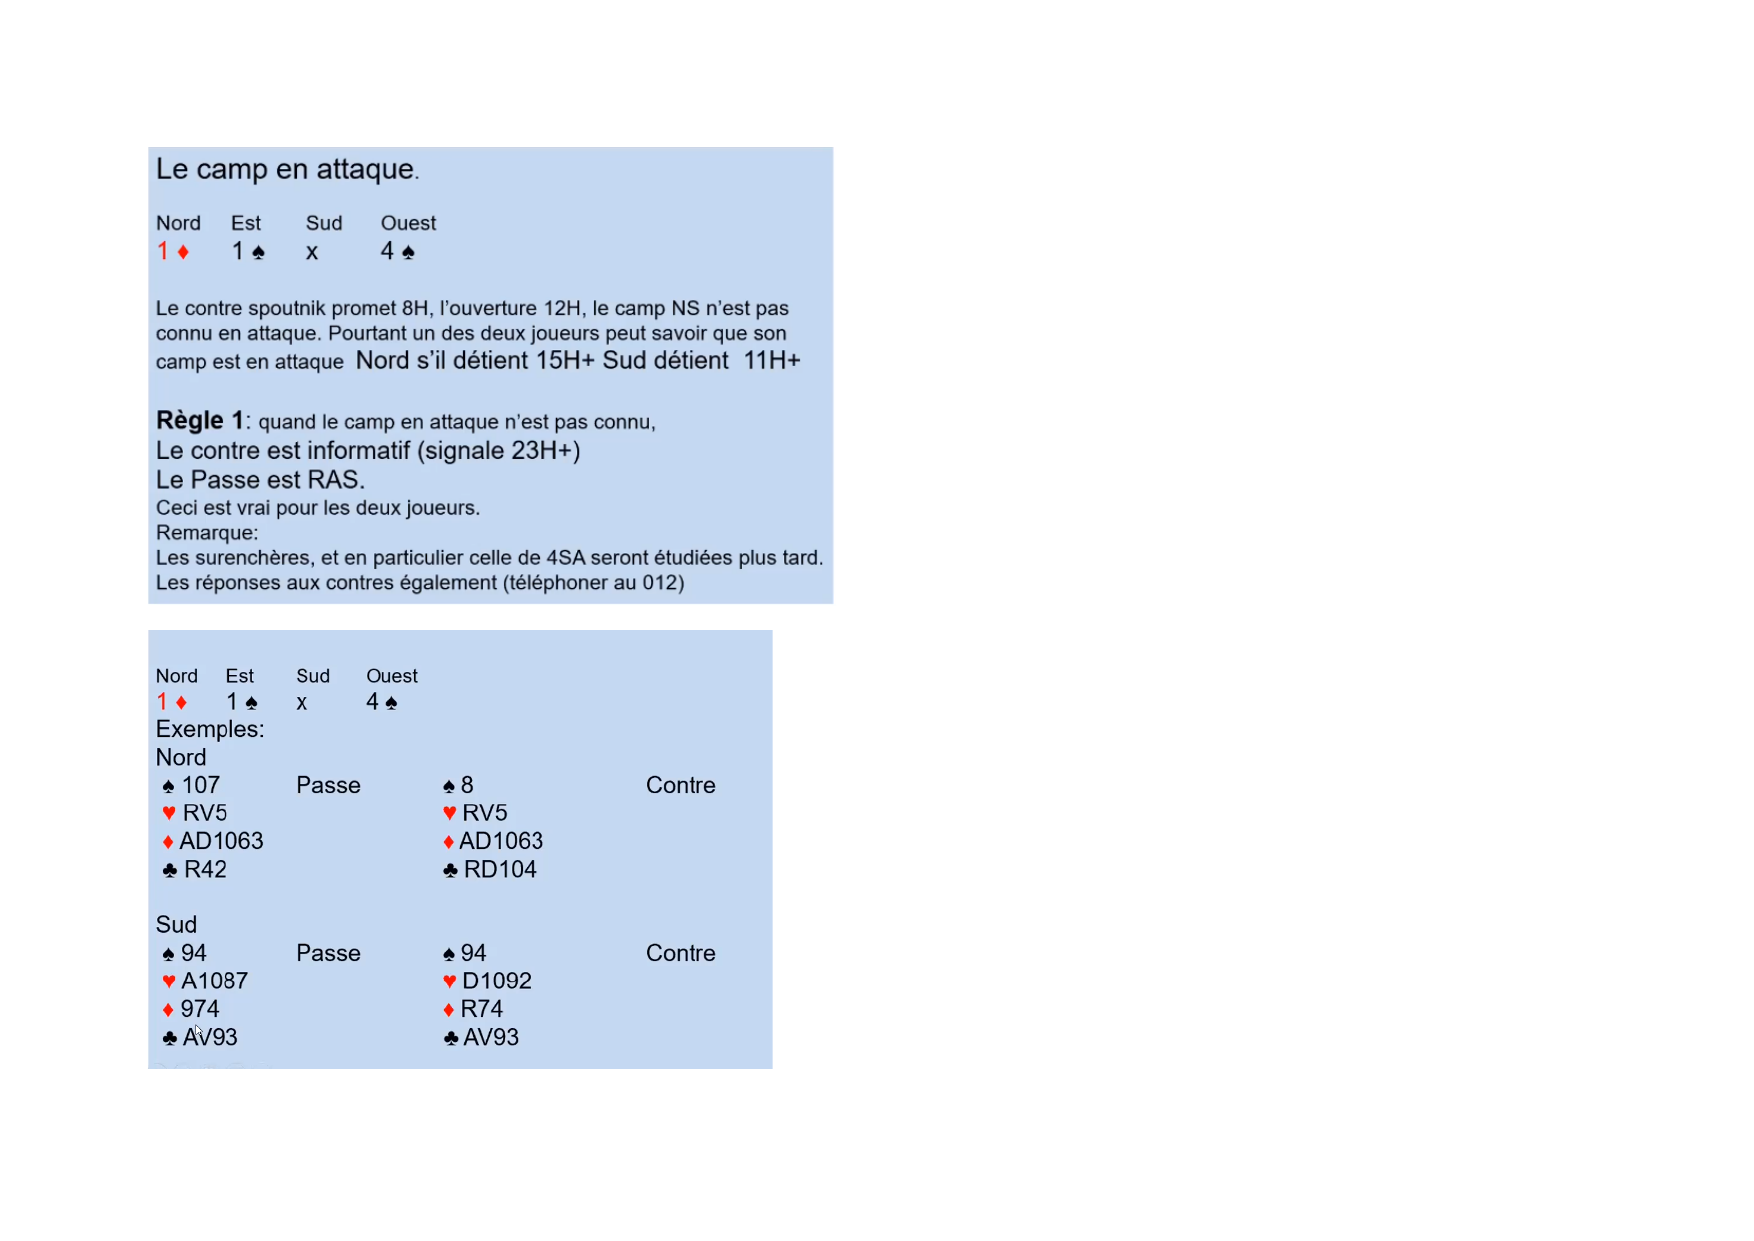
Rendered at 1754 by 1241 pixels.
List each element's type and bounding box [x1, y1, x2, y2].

picture [147, 147, 837, 606]
picture [147, 630, 773, 1069]
